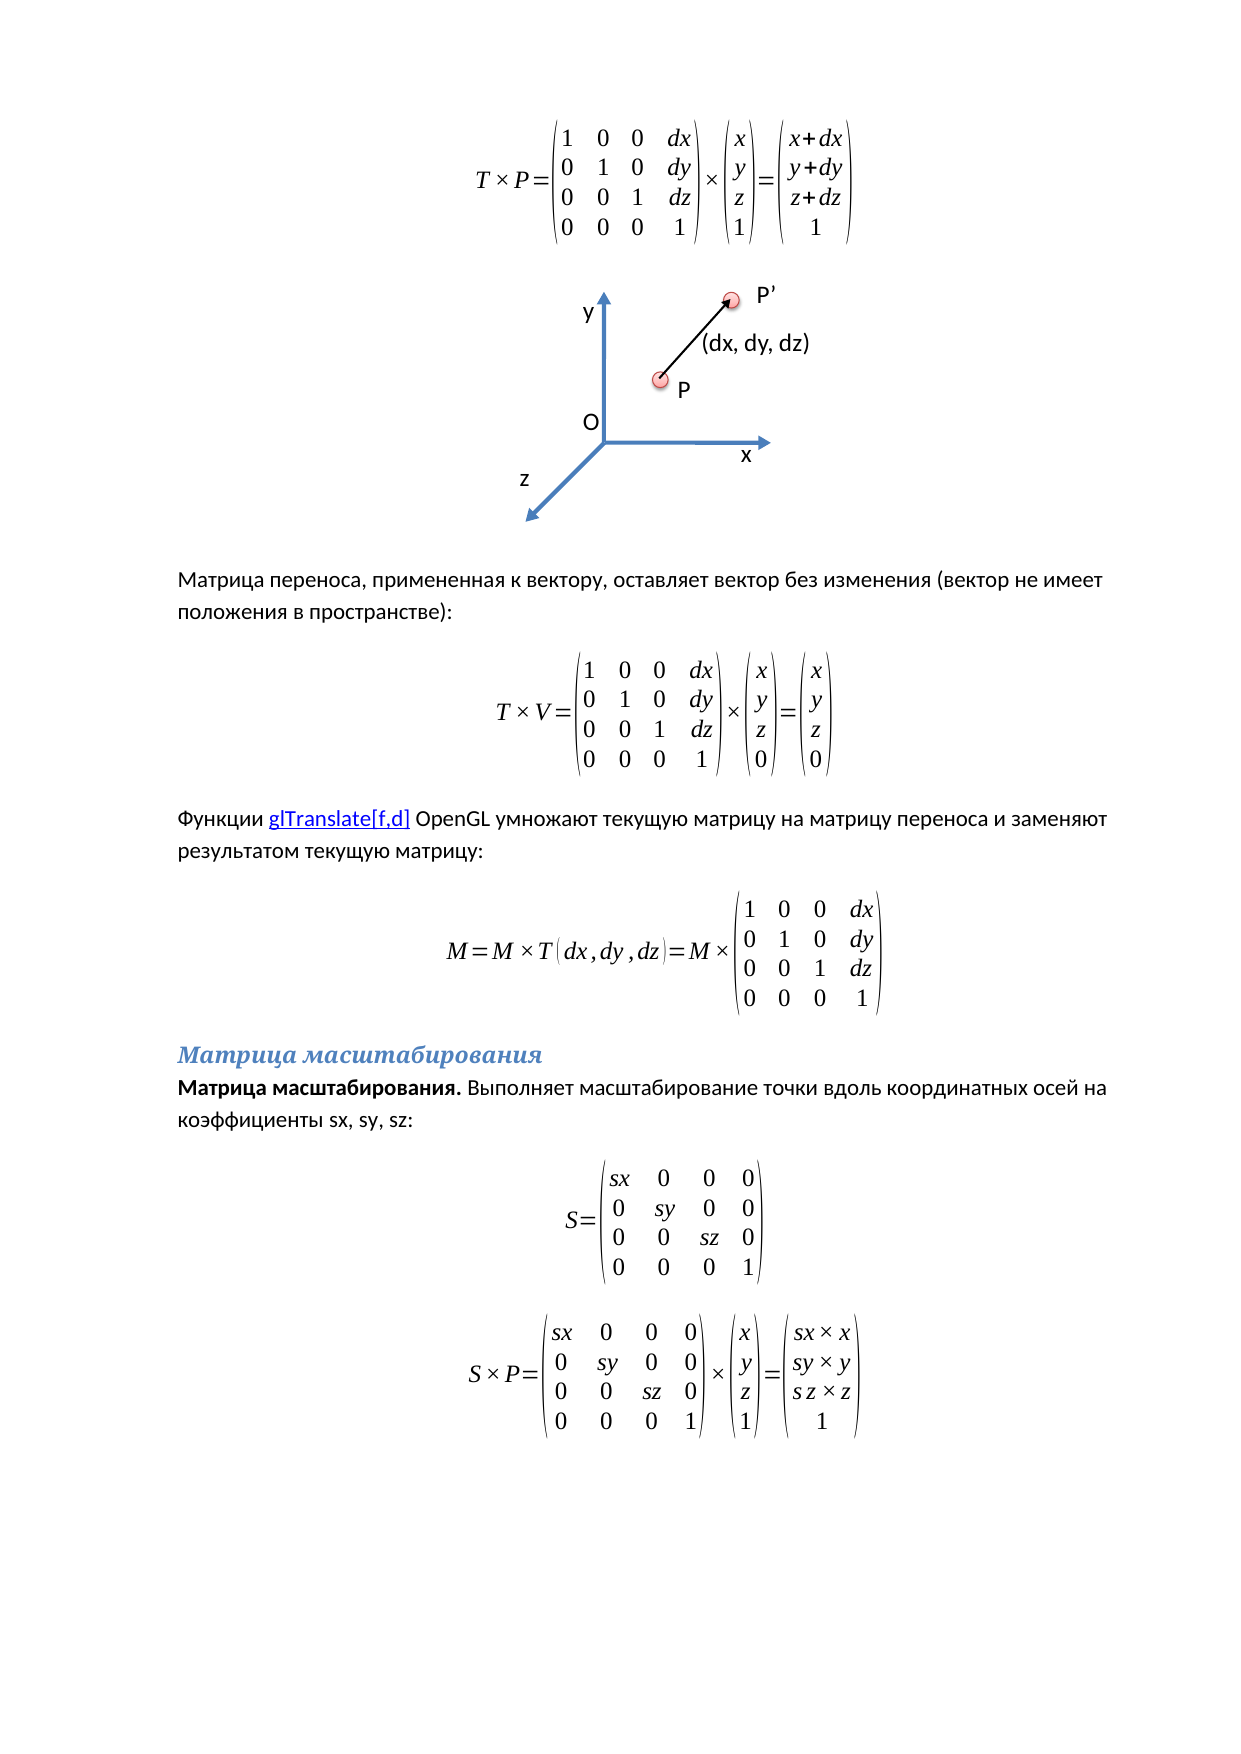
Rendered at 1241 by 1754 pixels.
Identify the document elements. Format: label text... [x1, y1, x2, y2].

subtitle Матрица масштабирования [177, 1043, 1152, 1069]
text Матрица переноса, примененная к вектору, оставляет вектор без изменения (вектор не имеет положения в пространстве): [177, 565, 1152, 625]
text Матрица масштабирования. Выполняет масштабирование точки вдоль координатных осей на коэффициенты sx, sy, sz: [177, 1073, 1152, 1133]
text Функции glTranslate[f,d] OpenGL умножают текущую матрицу на матрицу переноса и заменяют результатом текущую матрицу: [177, 804, 1152, 864]
